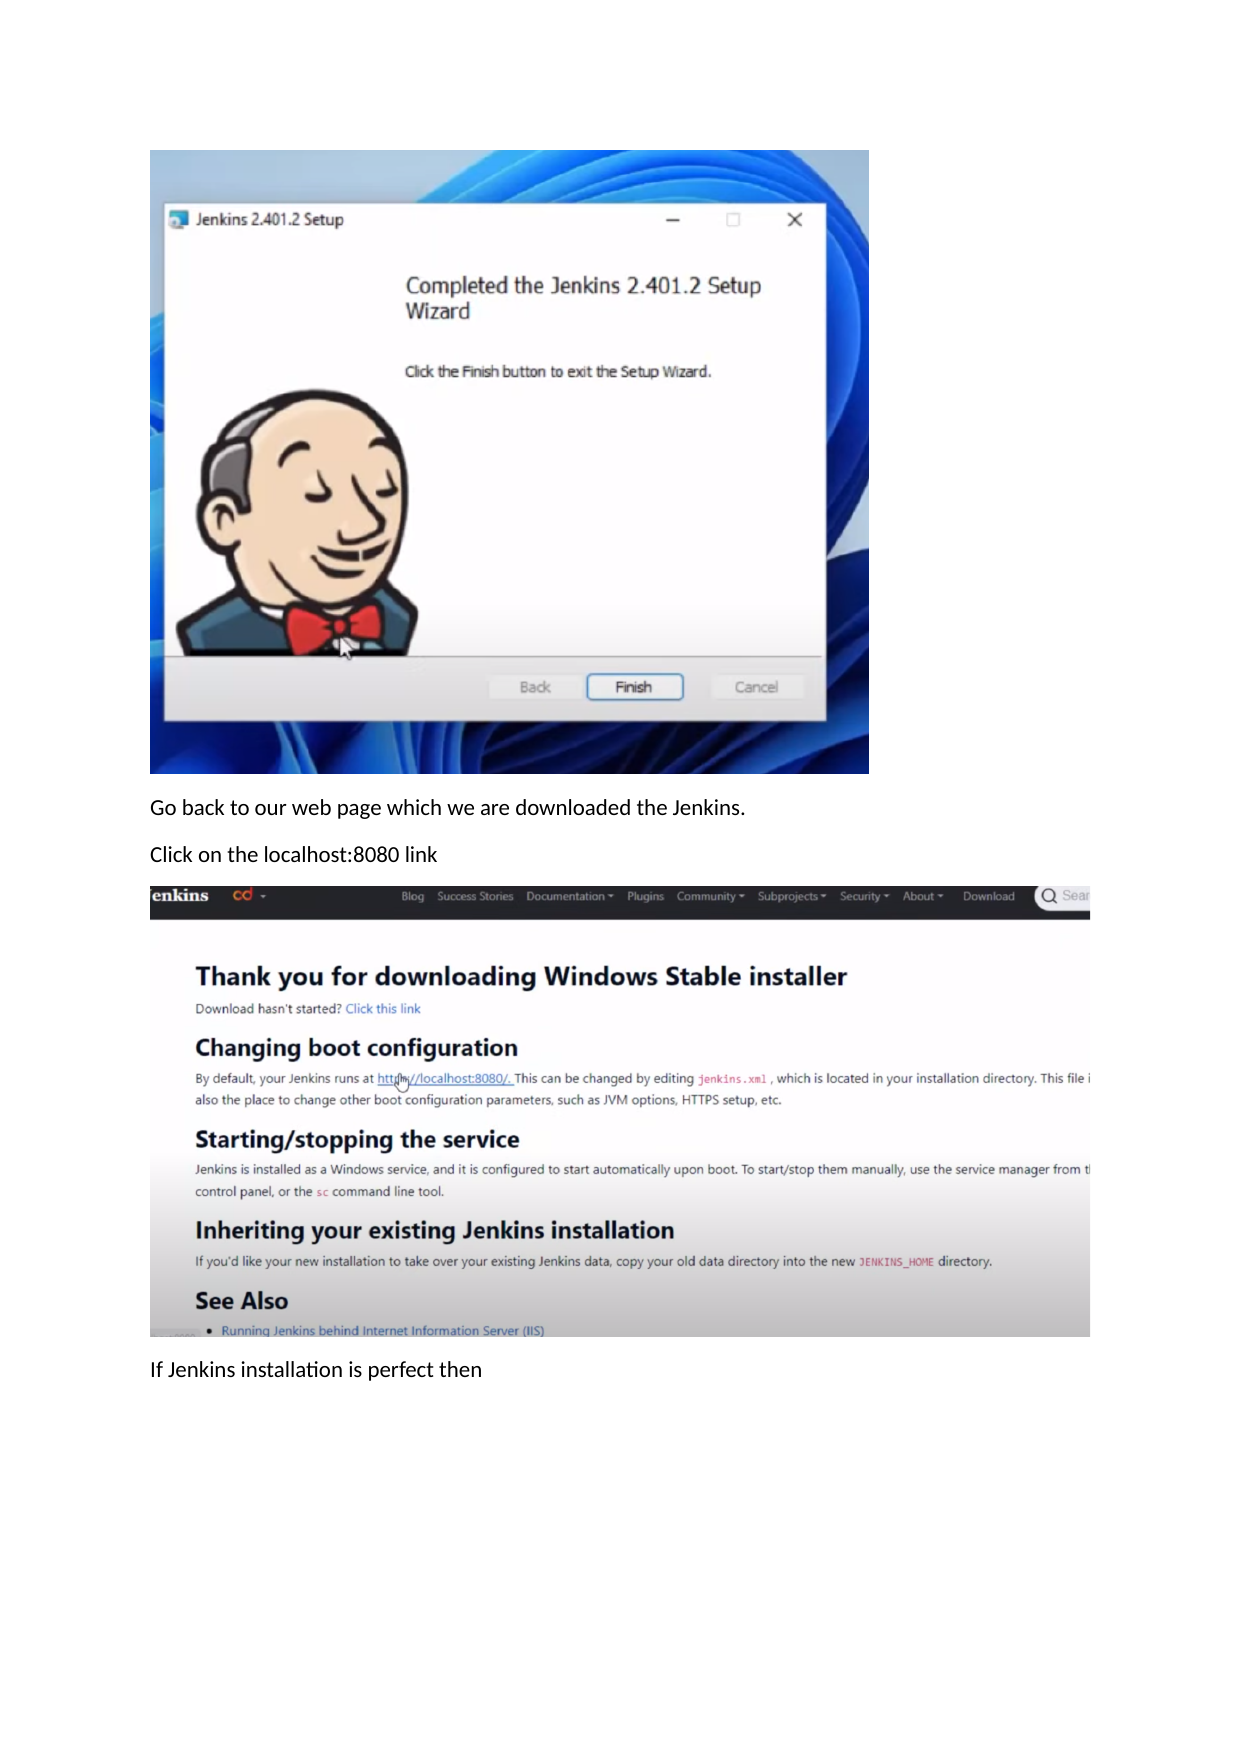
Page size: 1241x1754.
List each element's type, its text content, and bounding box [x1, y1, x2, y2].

text Go back to our web page which we are downloaded the Jenkins. [150, 793, 1090, 821]
text Click on the localhost:8080 link [150, 840, 1090, 868]
picture [150, 150, 869, 774]
picture [150, 886, 1091, 1337]
text If Jenkins installation is perfect then [150, 1356, 1090, 1383]
